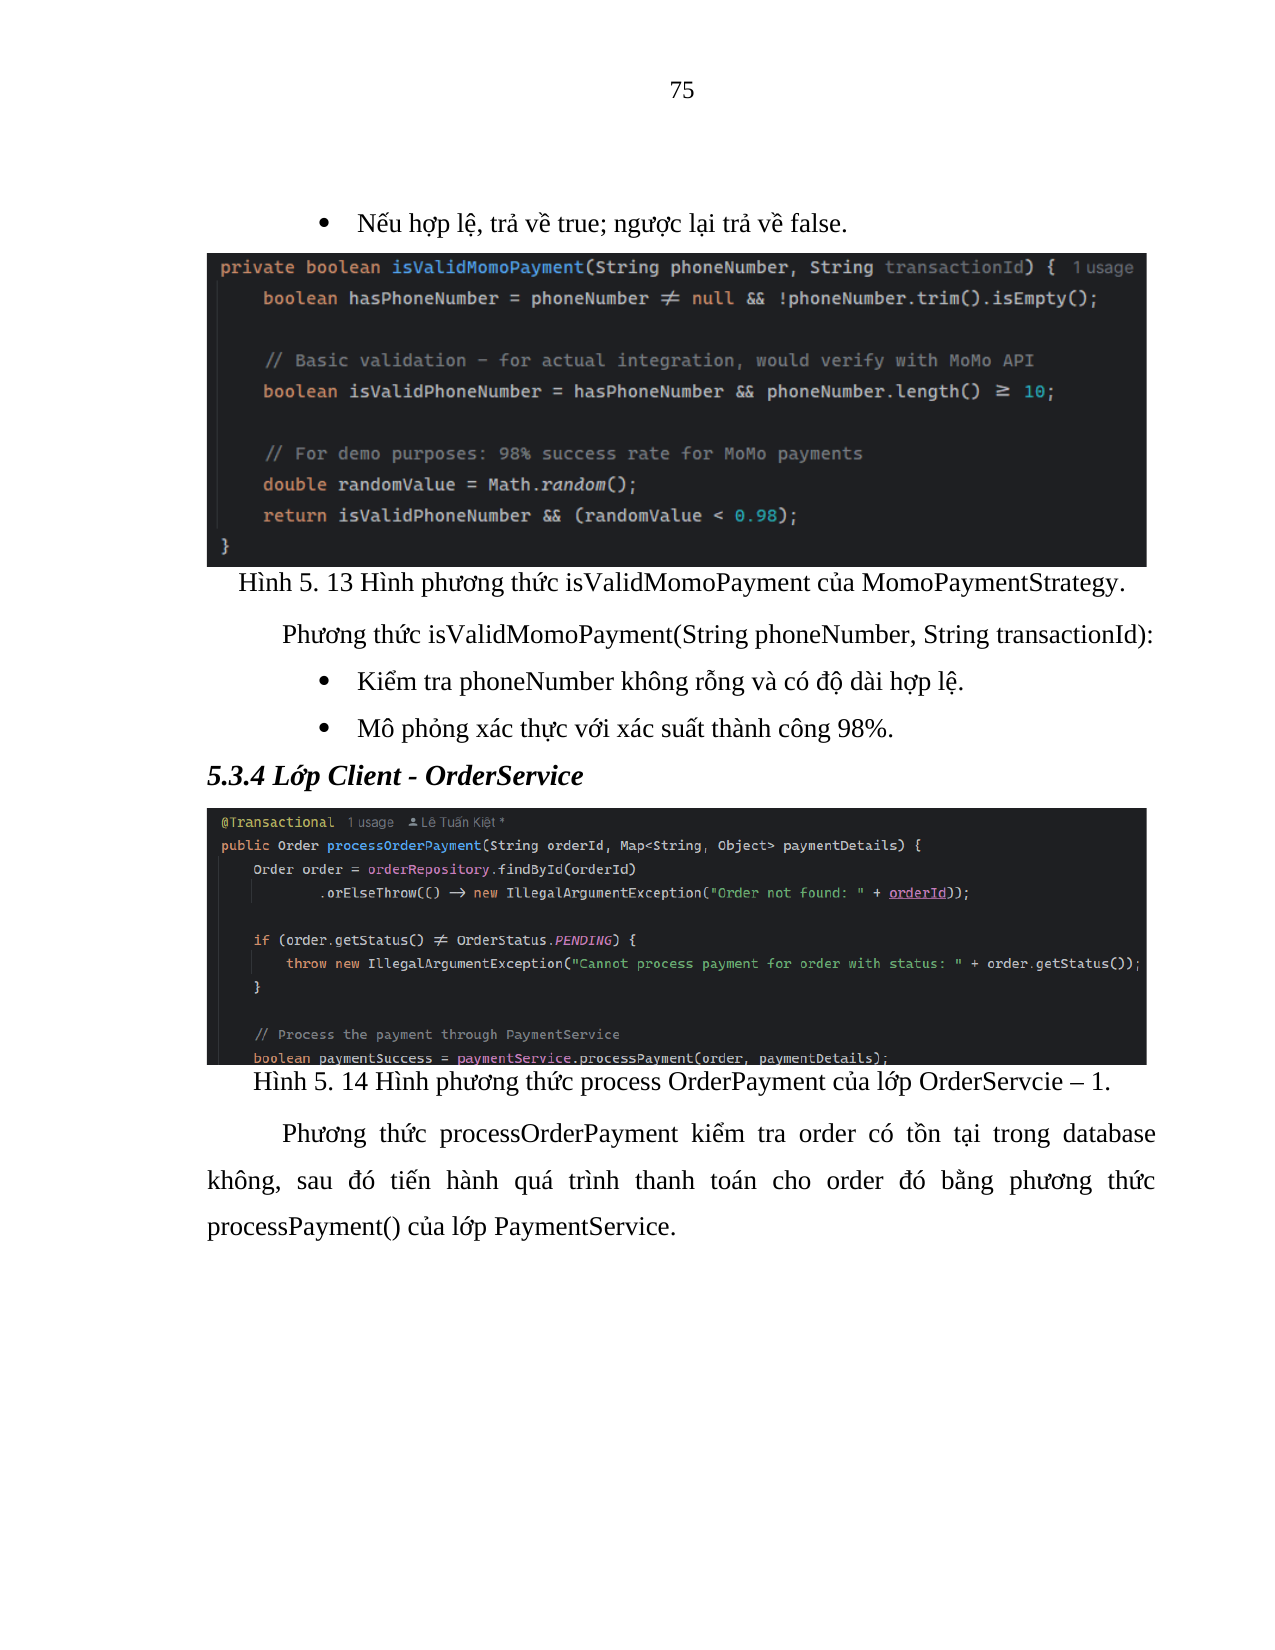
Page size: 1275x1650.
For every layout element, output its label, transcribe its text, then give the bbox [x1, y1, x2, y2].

text Phương thức isValidMomoPayment(String phoneNumber, String transactionId): [207, 618, 1157, 649]
text Phương thức processOrderPayment kiểm tra order có tồn tại trong database không, sau đó tiến hành quá trình thanh toán cho order đó bằng phương thức processPayment() của lớp PaymentService. [207, 1117, 1157, 1242]
picture [206, 253, 1147, 567]
list Nếu hợp lệ, trả về true; ngược lại trả về false. [319, 207, 1157, 238]
list Kiểm tra phoneNumber không rỗng và có độ dài hợp lệ. [319, 665, 1157, 696]
text 5.3.4 Lớp Client - OrderService [207, 758, 1157, 792]
picture [206, 808, 1147, 1065]
list Mô phỏng xác thực với xác suất thành công 98%. [319, 712, 1157, 743]
